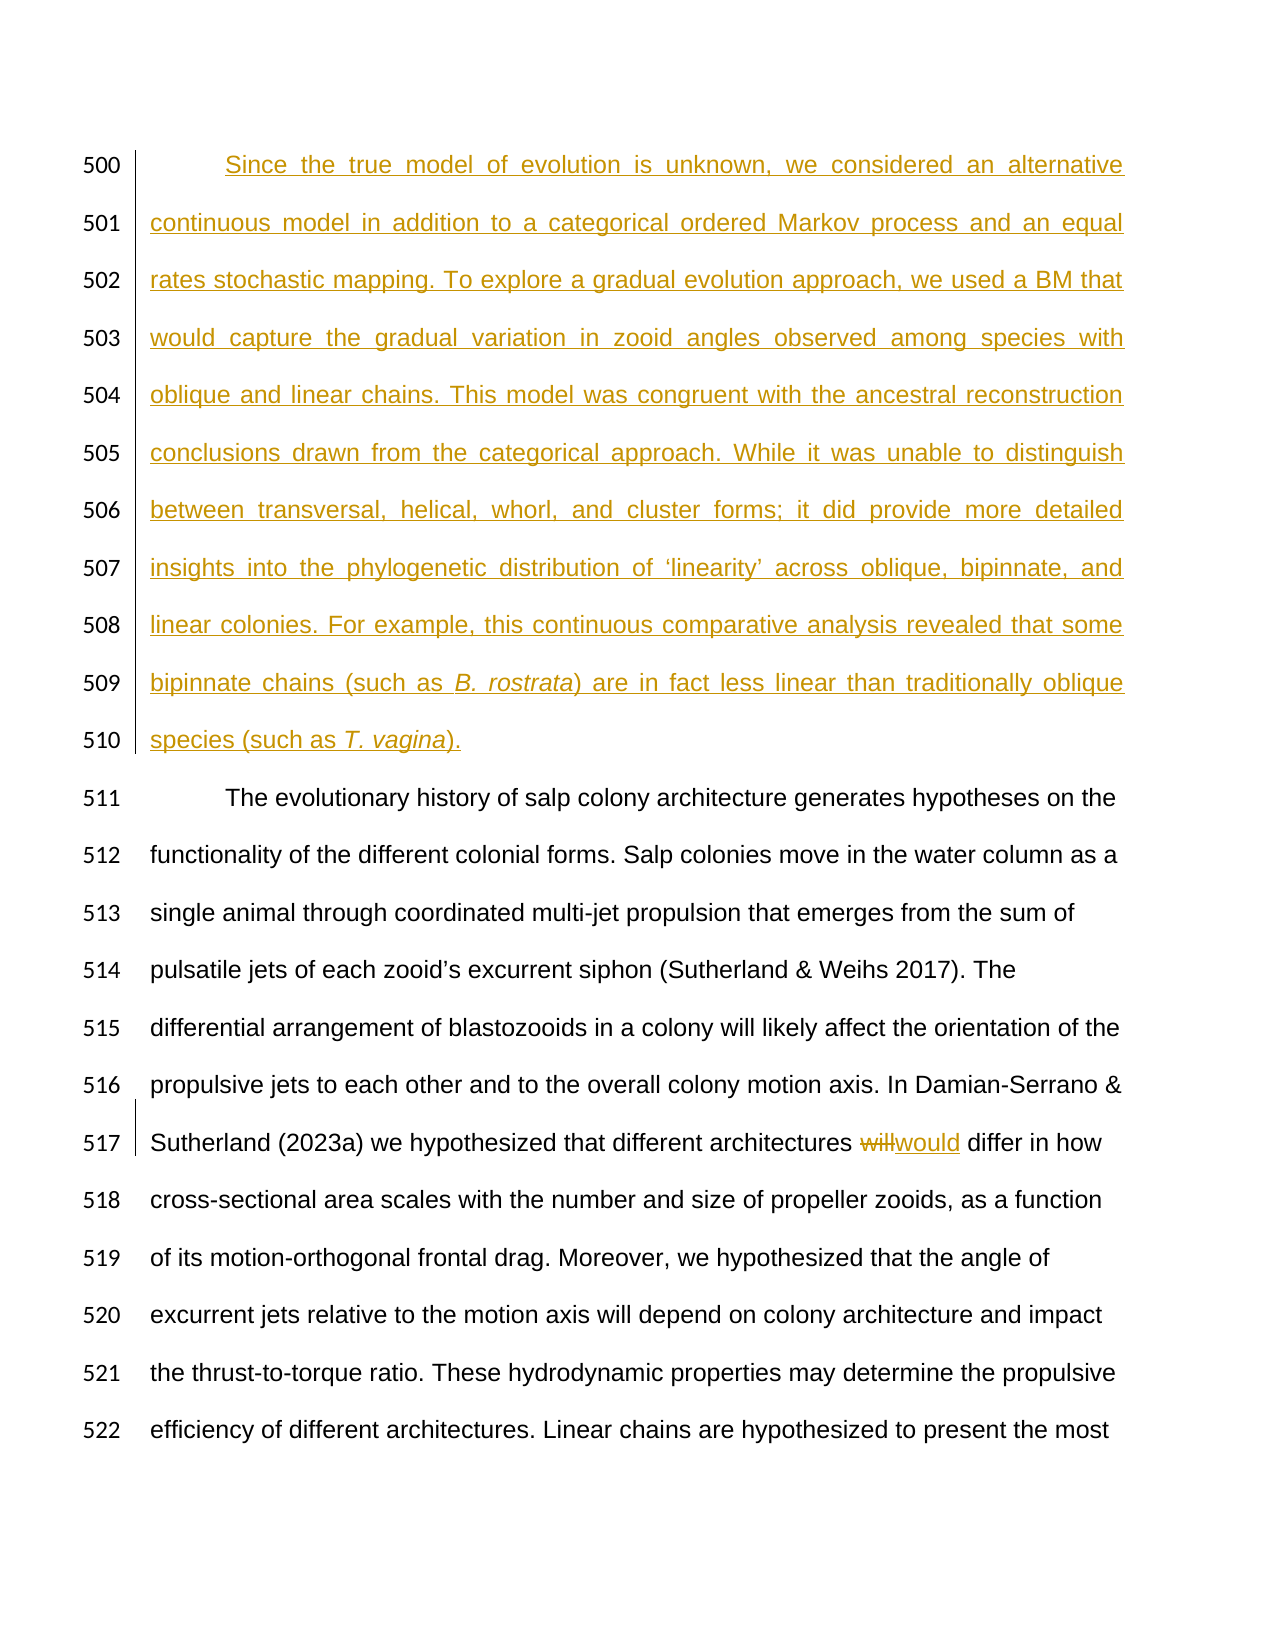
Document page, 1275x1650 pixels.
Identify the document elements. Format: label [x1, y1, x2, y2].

text [150, 782, 1125, 1444]
